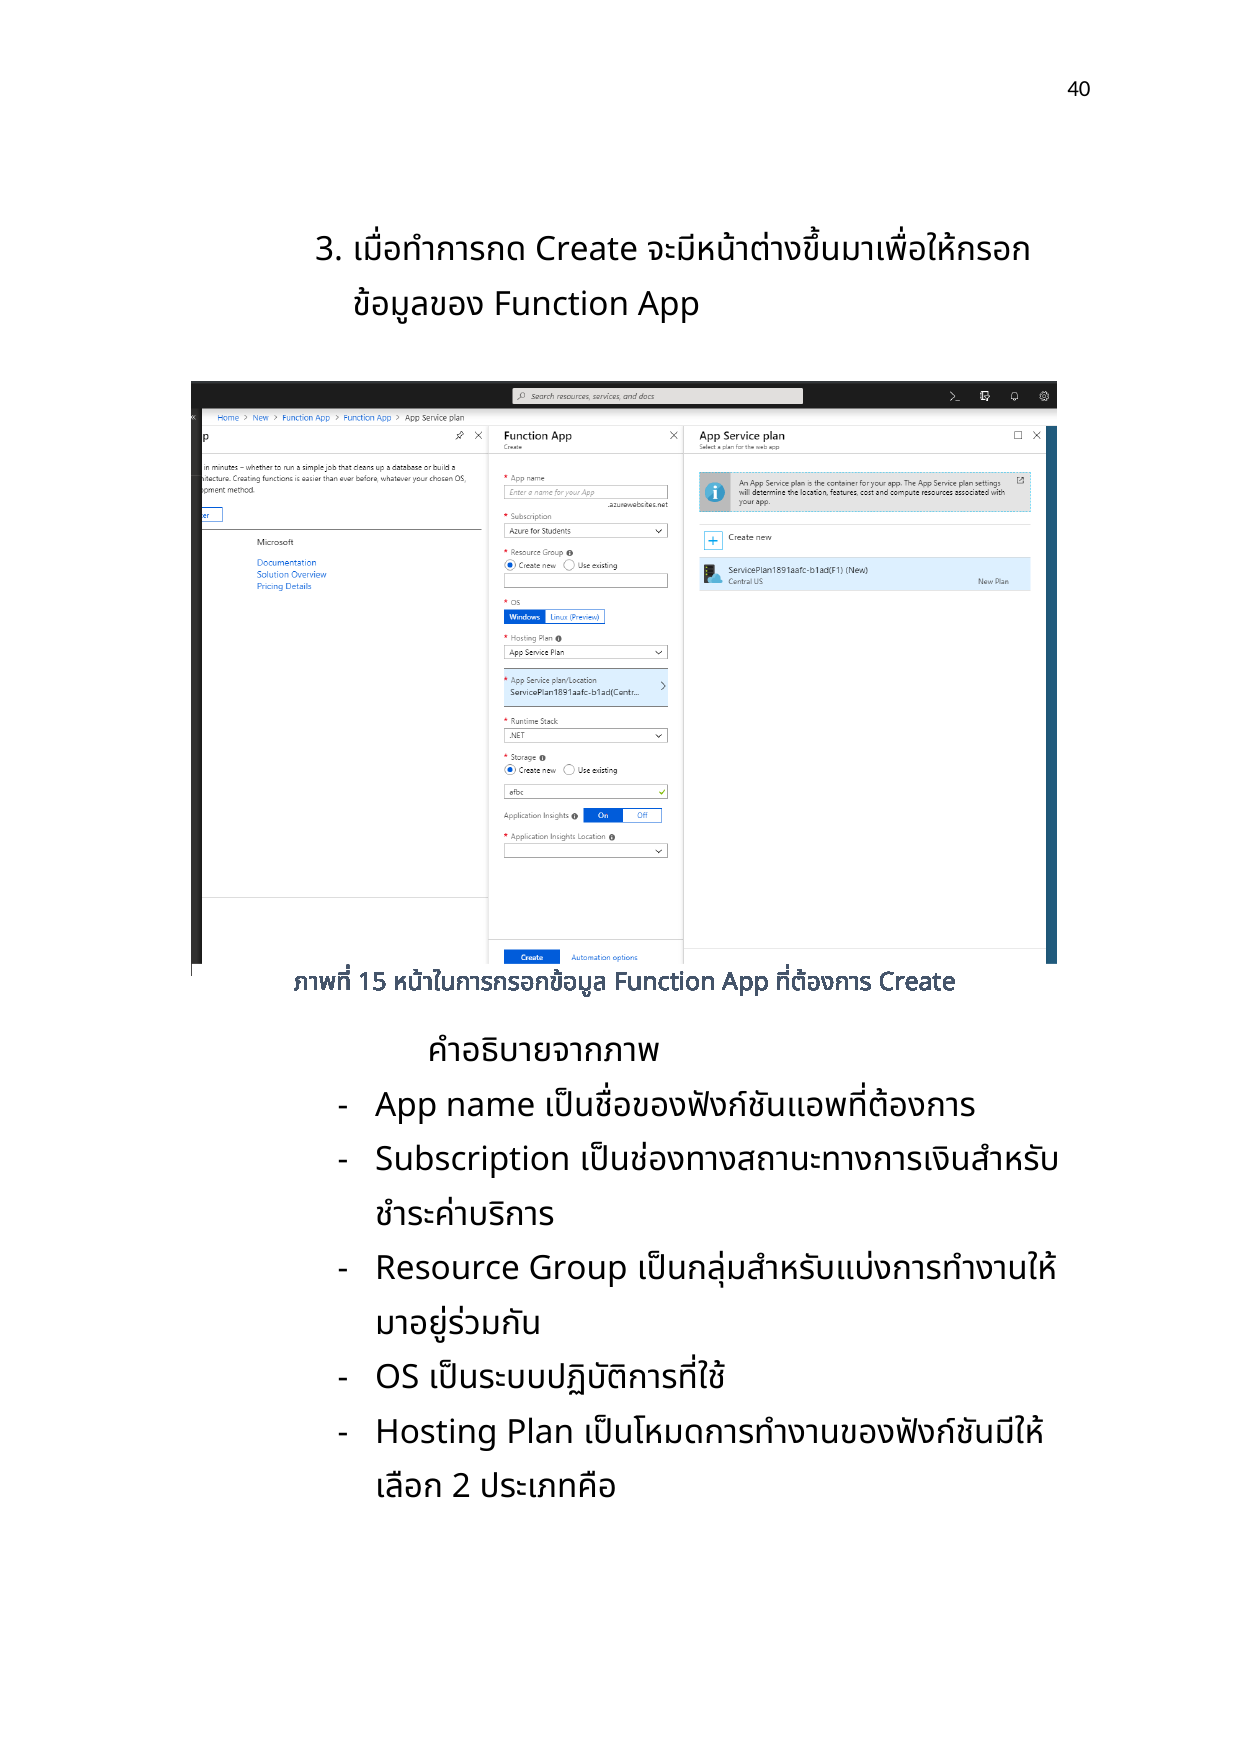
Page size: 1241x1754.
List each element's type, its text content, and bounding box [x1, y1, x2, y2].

list App name เป็นชื่อของฟังก์ชันแอพที่ต้องการ [337, 1081, 1090, 1131]
list OS เป็นระบบปฏิบัติการที่ใช้ [337, 1353, 1090, 1404]
list คำอธิบายจากภาพ [427, 383, 1090, 1077]
list เมื่อทำการกด Create จะมีหน้าต่างขึ้นมาเพื่อให้กรอกข้อมูลของ Function App [315, 225, 1090, 330]
picture [191, 381, 1057, 963]
list Resource Group เป็นกลุ่มสำหรับแบ่งการทำงานให้มาอยู่ร่วมกัน [337, 1244, 1090, 1349]
list Subscription เป็นช่องทางสถานะทางการเงินสำหรับชำระค่าบริการ [337, 1135, 1090, 1240]
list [337, 1408, 1090, 1513]
